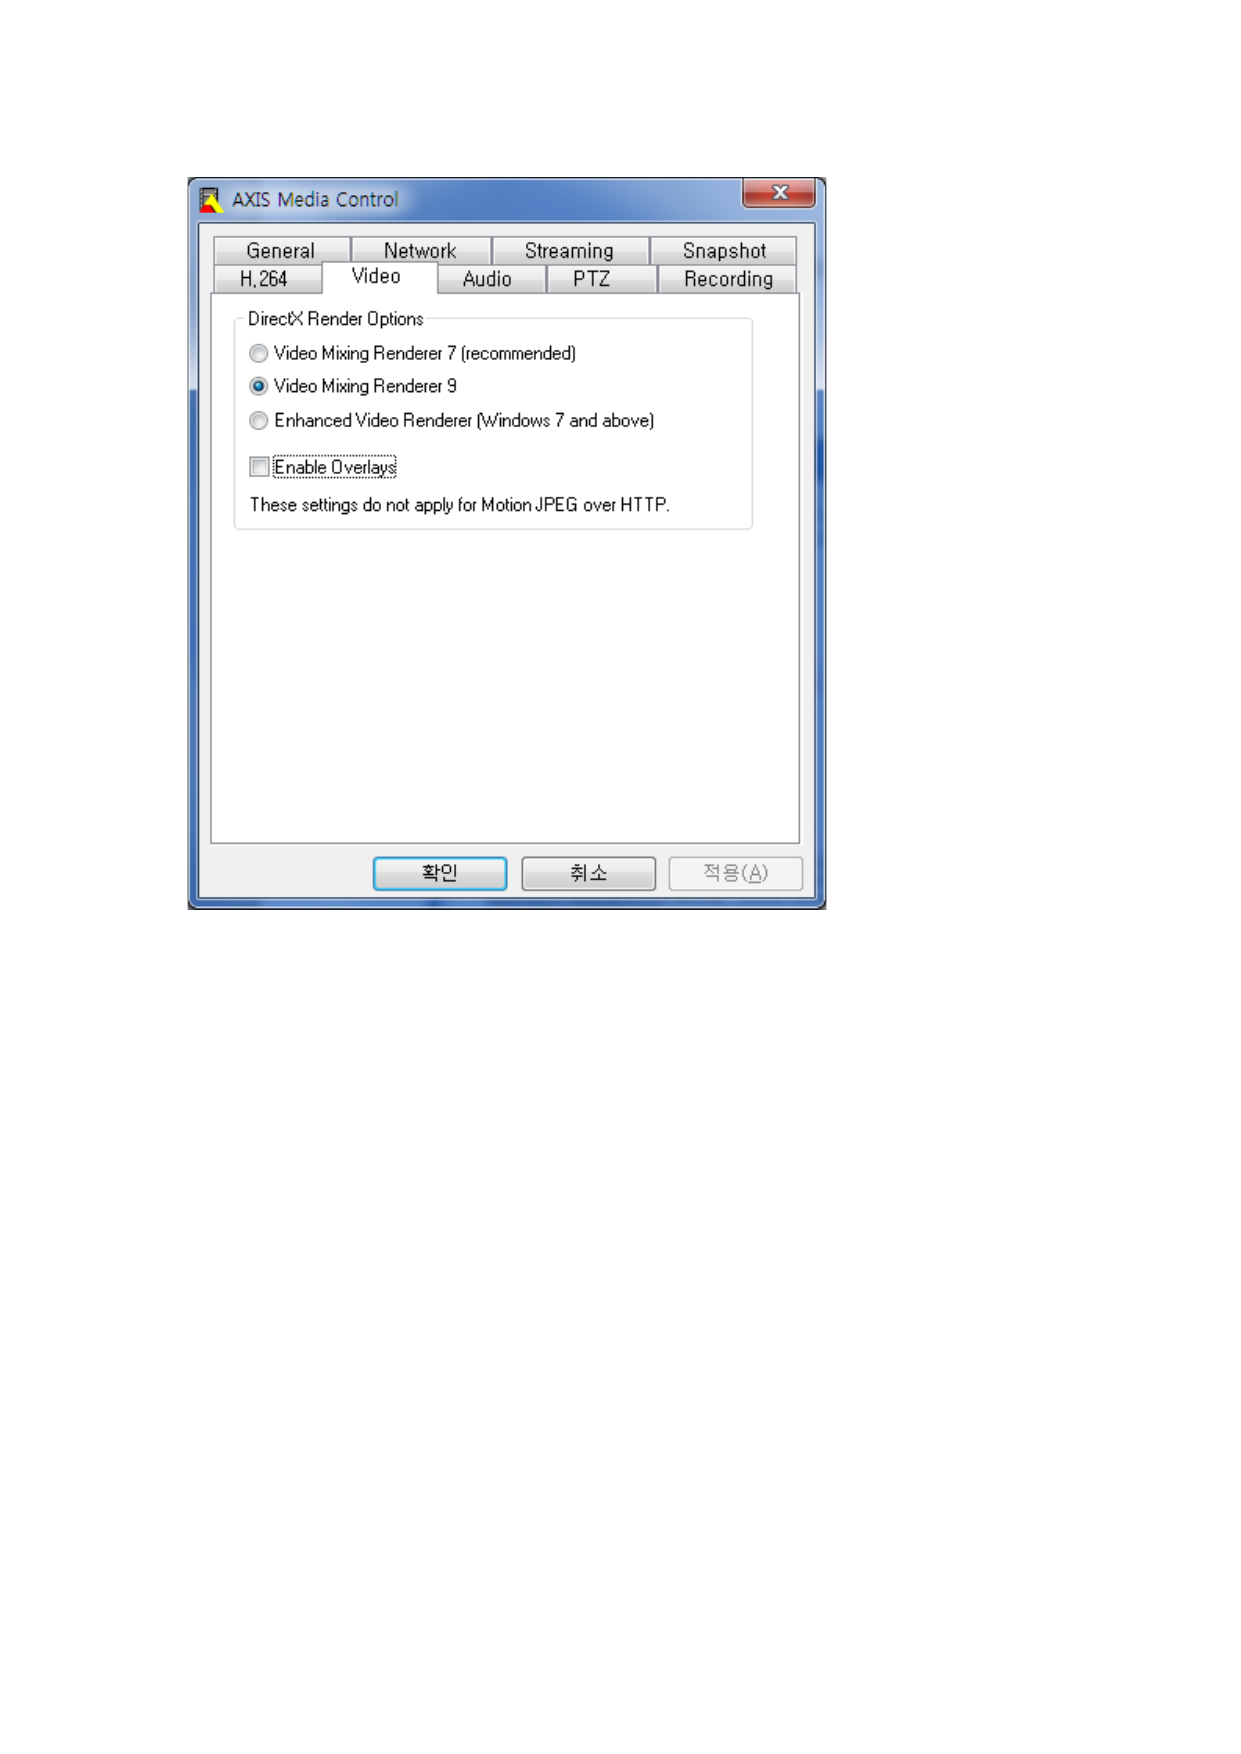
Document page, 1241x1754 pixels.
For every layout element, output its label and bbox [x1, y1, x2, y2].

picture [187, 177, 827, 910]
